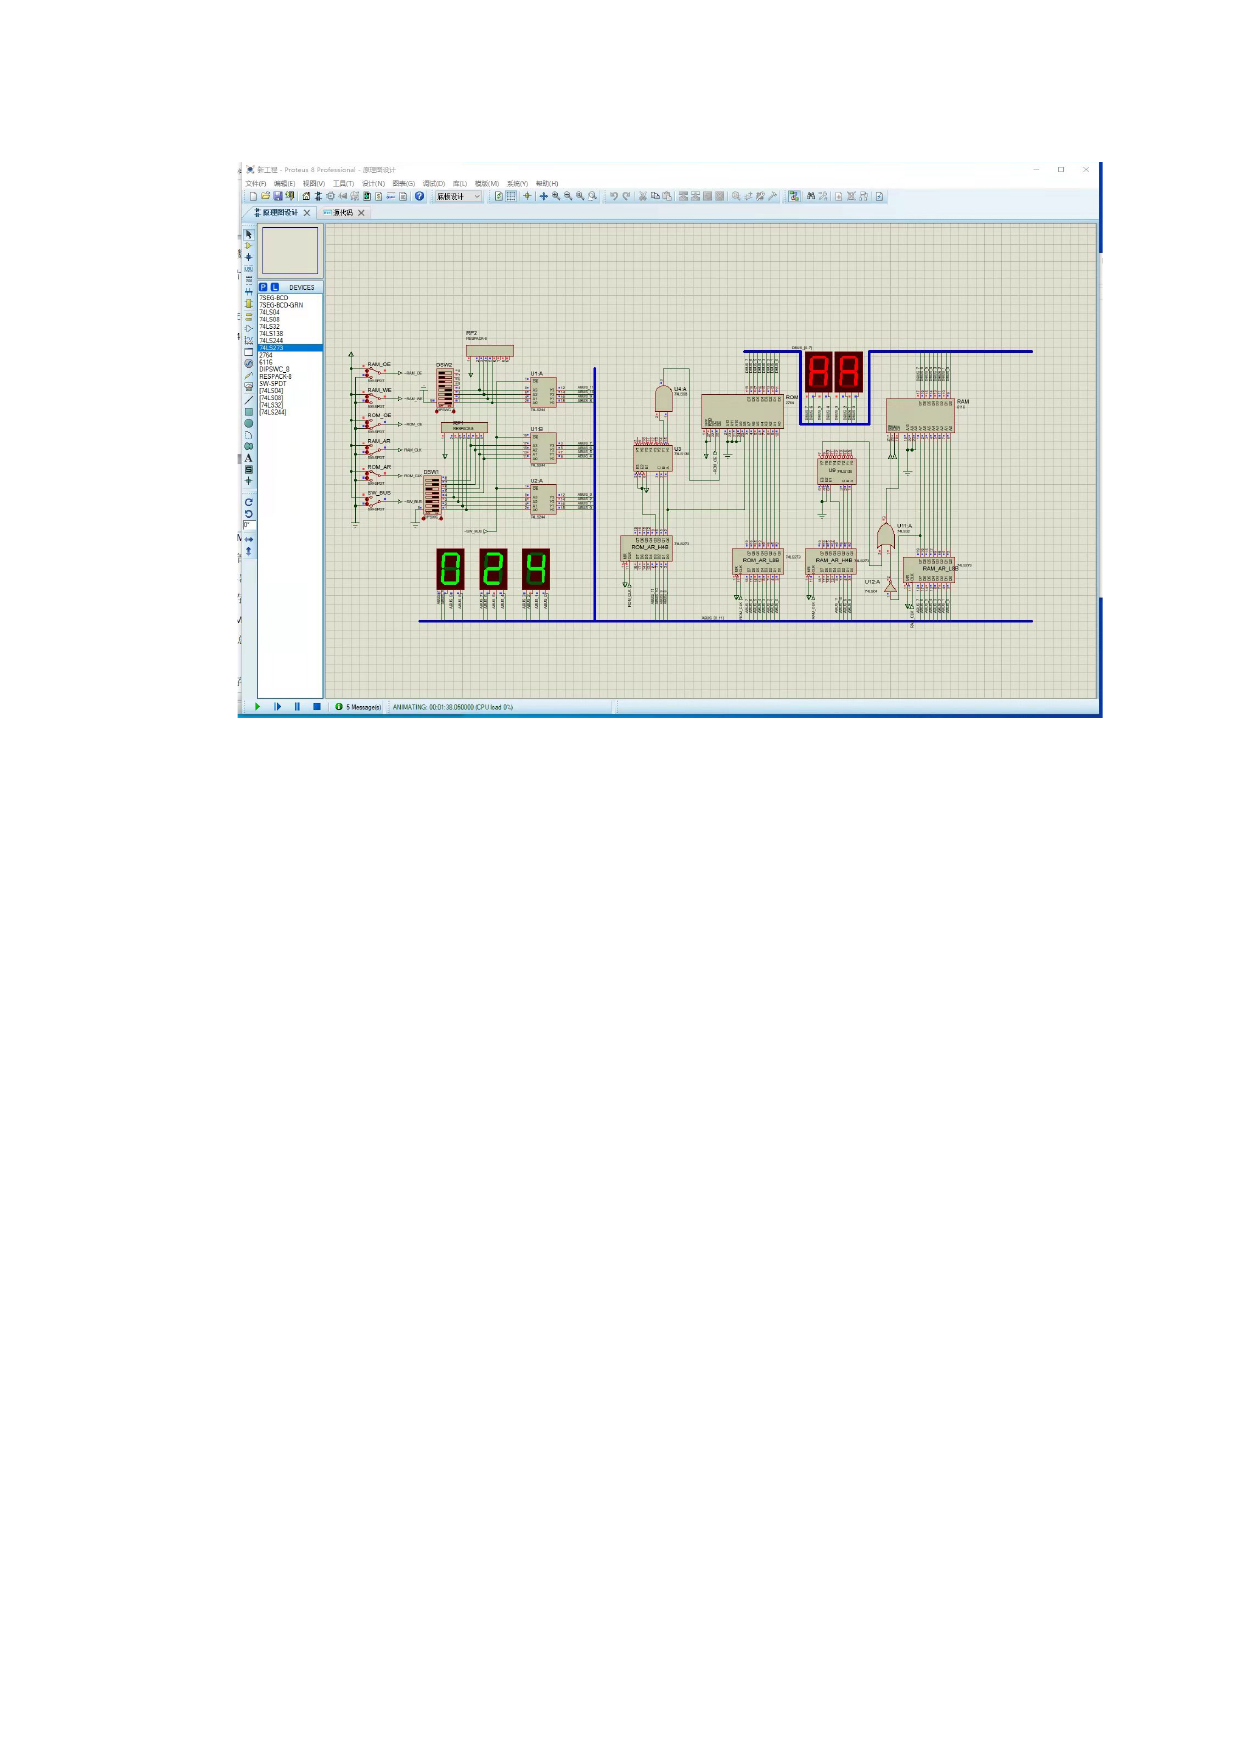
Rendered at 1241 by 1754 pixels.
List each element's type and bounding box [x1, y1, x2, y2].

picture [237, 162, 1103, 718]
